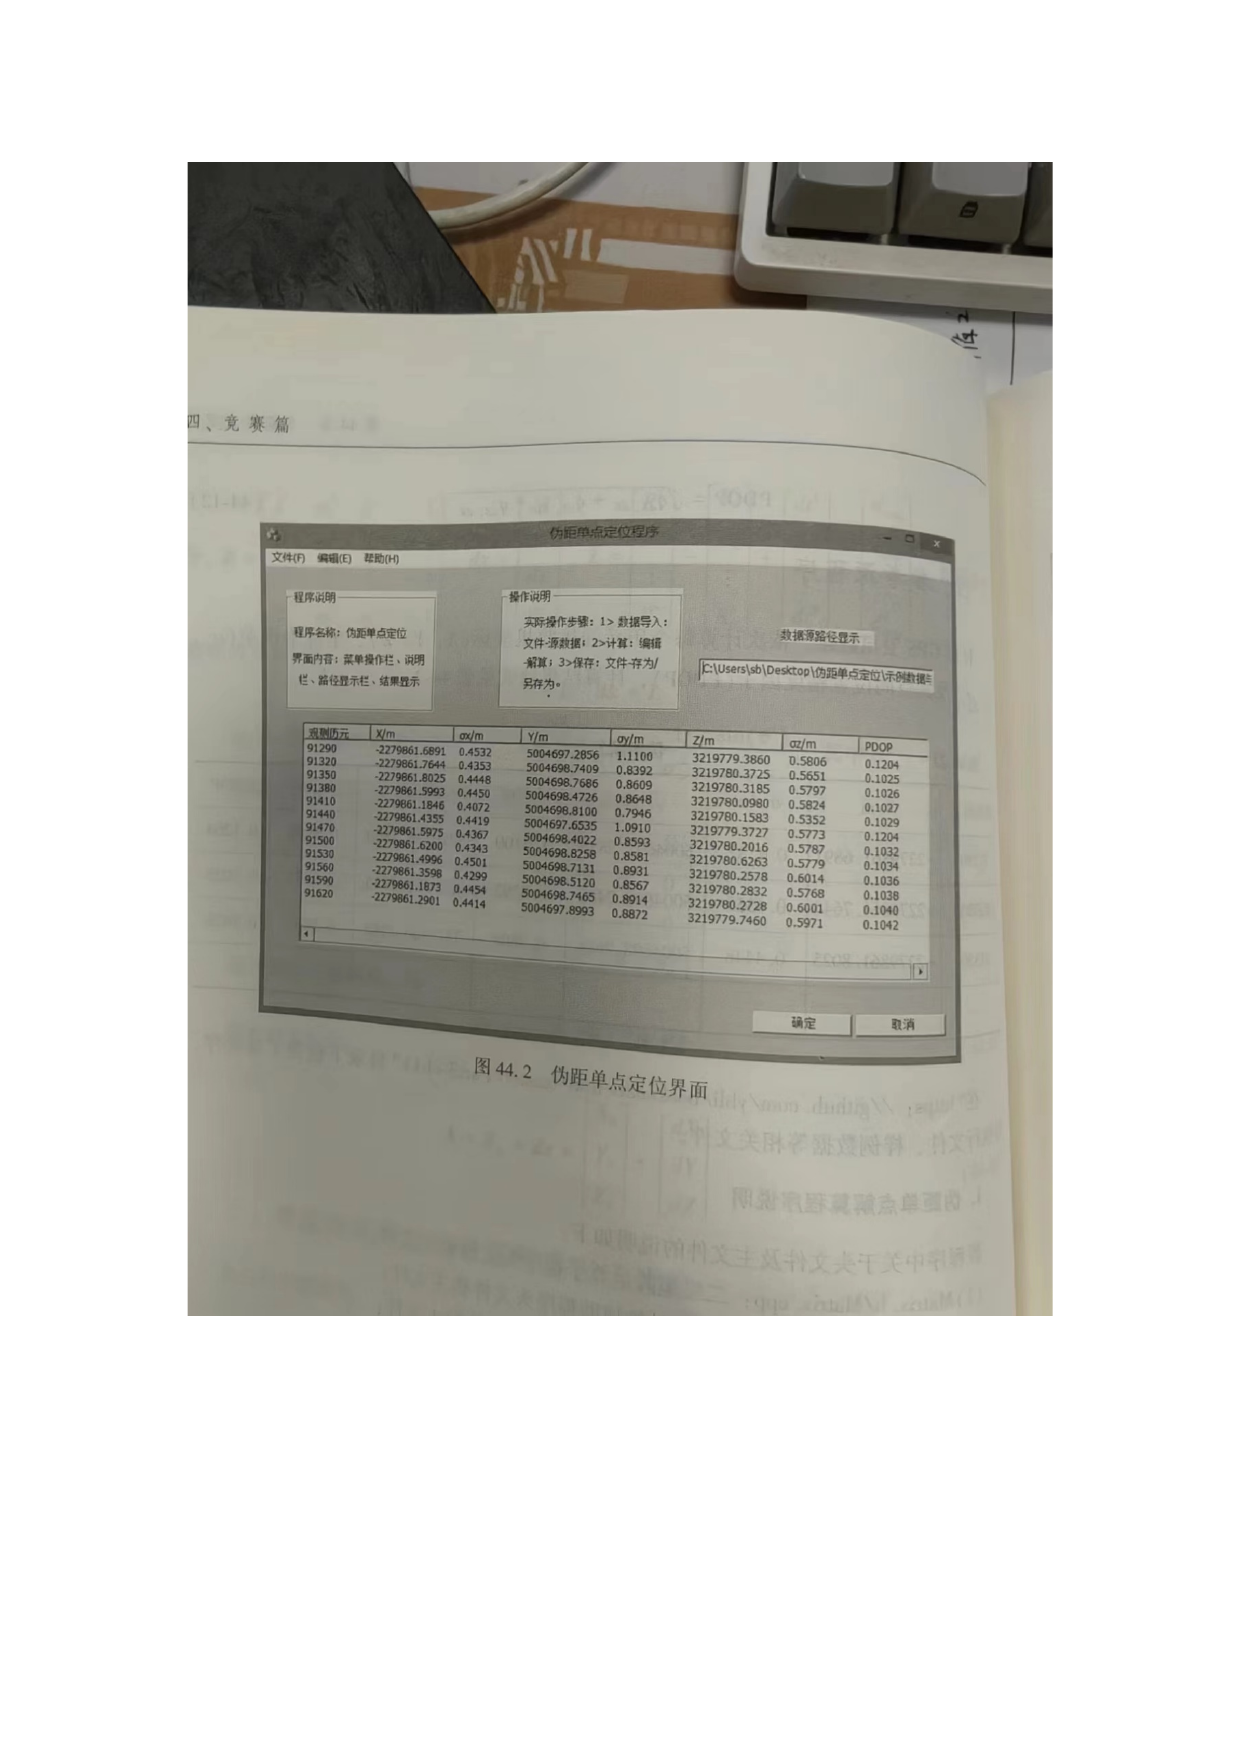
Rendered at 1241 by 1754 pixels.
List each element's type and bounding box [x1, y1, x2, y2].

picture [187, 162, 1053, 1316]
